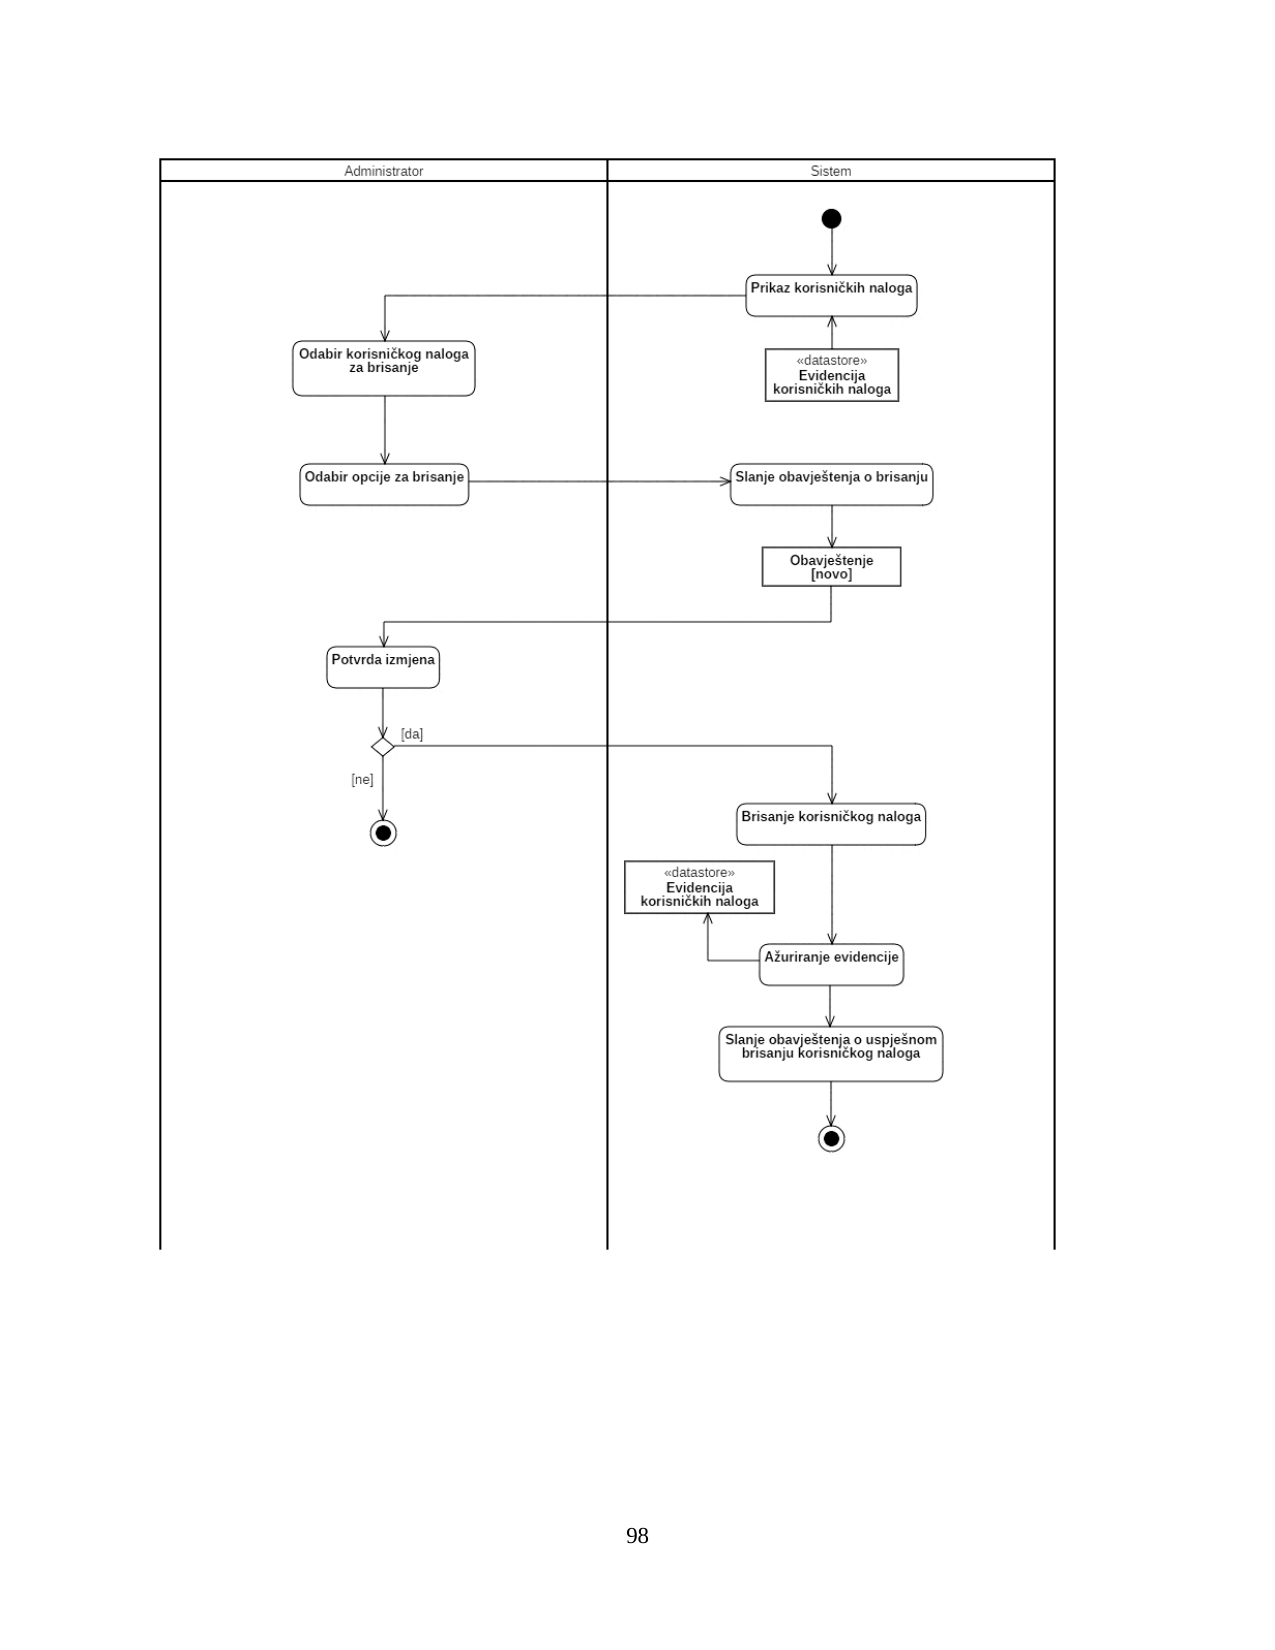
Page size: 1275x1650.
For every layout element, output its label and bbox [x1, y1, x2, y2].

picture [150, 150, 1062, 1261]
